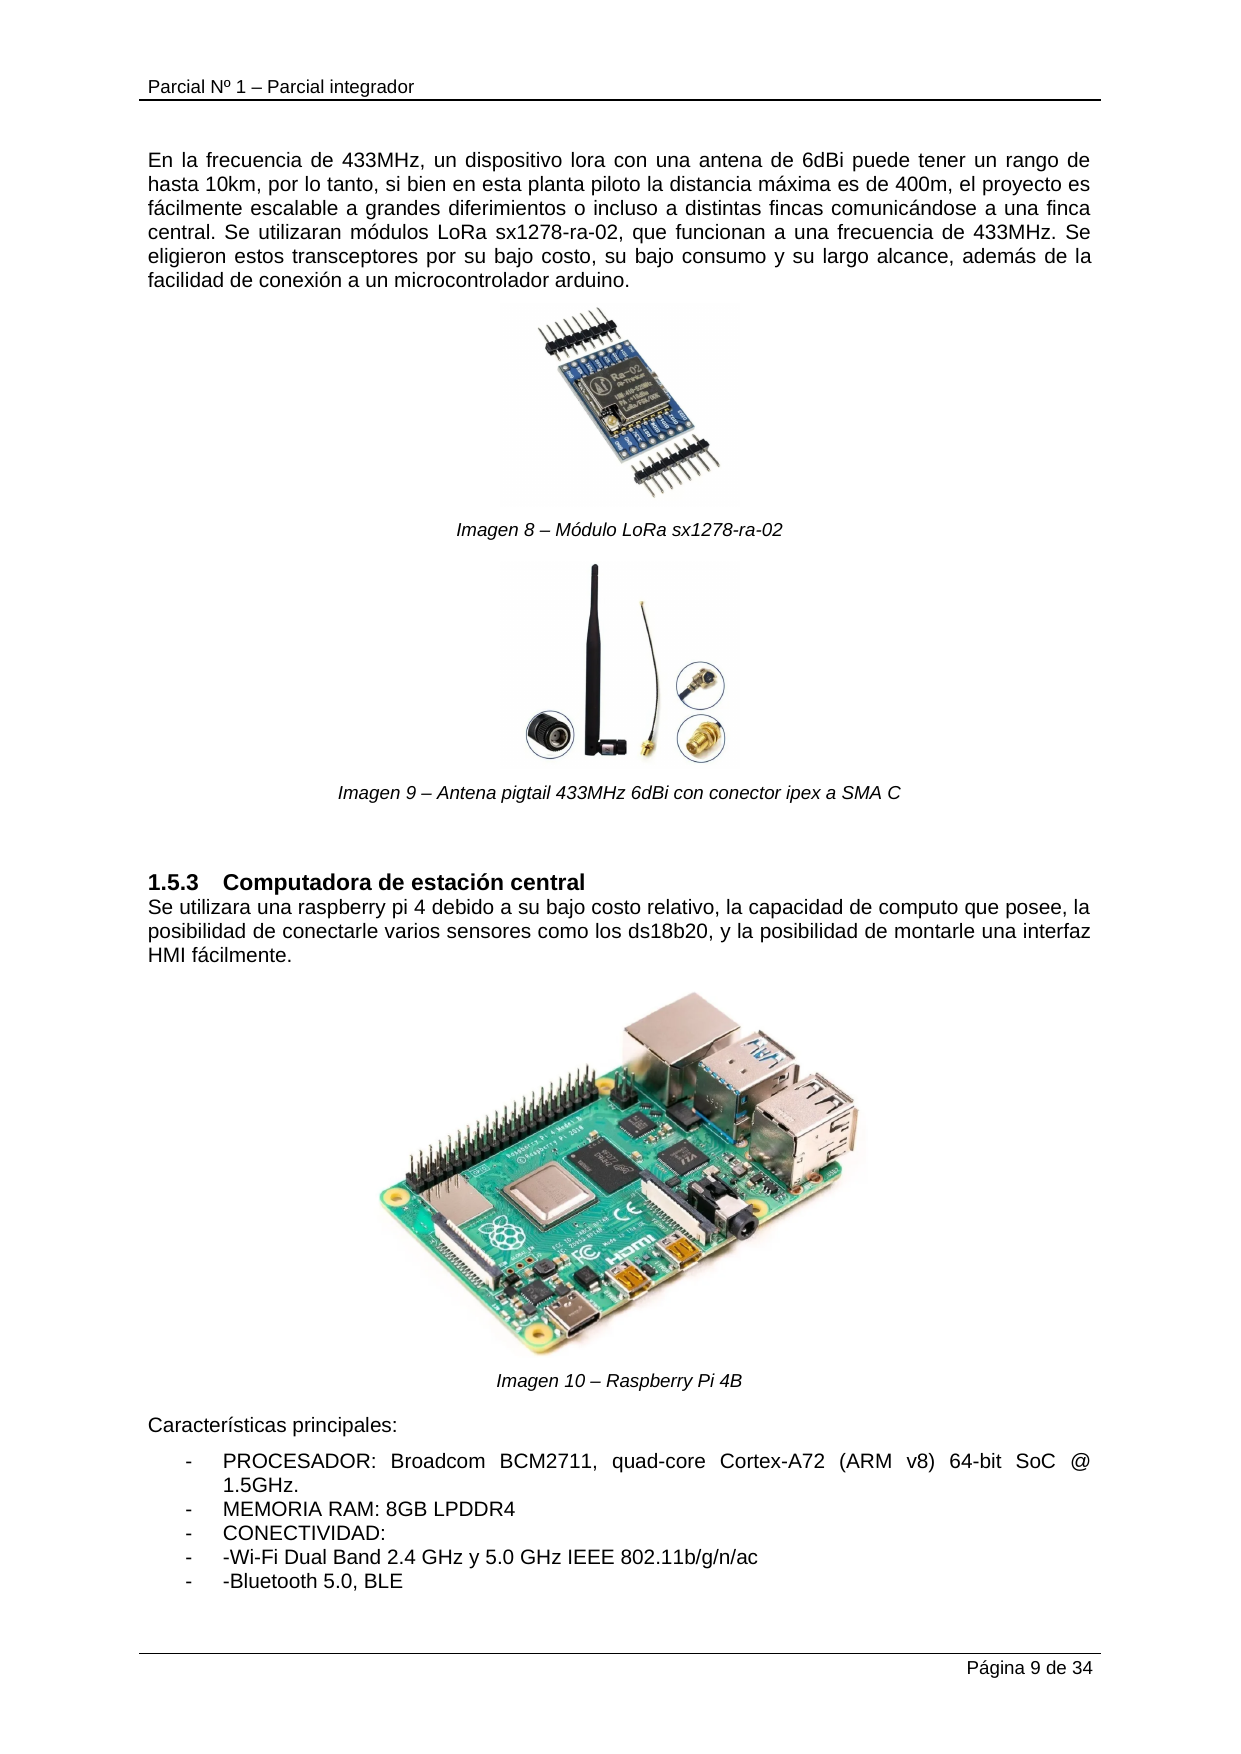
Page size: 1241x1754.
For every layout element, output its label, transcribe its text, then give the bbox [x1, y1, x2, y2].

list -Bluetooth 5.0, BLE [185, 1569, 1092, 1593]
text Se utilizara una raspberry pi 4 debido a su bajo costo relativo, la capacidad de computo que posee, la posibilidad de conectarle varios sensores como los ds18b20, y la posibilidad de montarle una interfaz HMI fácilmente. [148, 895, 1092, 967]
list MEMORIA RAM: 8GB LPDDR4 [185, 1497, 1092, 1521]
list CONECTIVIDAD: [185, 1521, 1092, 1545]
picture [362, 979, 878, 1358]
list -Wi-Fi Dual Band 2.4 GHz y 5.0 GHz IEEE 802.11b/g/n/ac [185, 1545, 1092, 1569]
text Características principales: [148, 1412, 1092, 1436]
subtitle Computadora de estación central [148, 869, 1092, 895]
picture [500, 303, 740, 507]
list PROCESADOR: Broadcom BCM2711, quad-core Cortex-A72 (ARM v8) 64-bit SoC @ 1.5GHz. [185, 1449, 1092, 1497]
text Imagen 10 – Raspberry Pi 4B [148, 1370, 1092, 1392]
text En la frecuencia de 433MHz, un dispositivo lora con una antena de 6dBi puede tener un rango de hasta 10km, por lo tanto, si bien en esta planta piloto la distancia máxima es de 400m, el proyecto es fácilmente escalable a grandes diferimientos o incluso a distintas fincas comunicándose a una finca central. Se utilizaran módulos LoRa sx1278-ra-02, que funcionan a una frecuencia de 433MHz. Se eligieron estos transceptores por su bajo costo, su bajo consumo y su largo alcance, además de la facilidad de conexión a un microcontrolador arduino. [148, 148, 1092, 291]
text Imagen 8 – Módulo LoRa sx1278-ra-02 [148, 519, 1092, 541]
text Imagen 9 – Antena pigtail 433MHz 6dBi con conector ipex a SMA C [148, 781, 1092, 803]
picture [500, 561, 740, 769]
